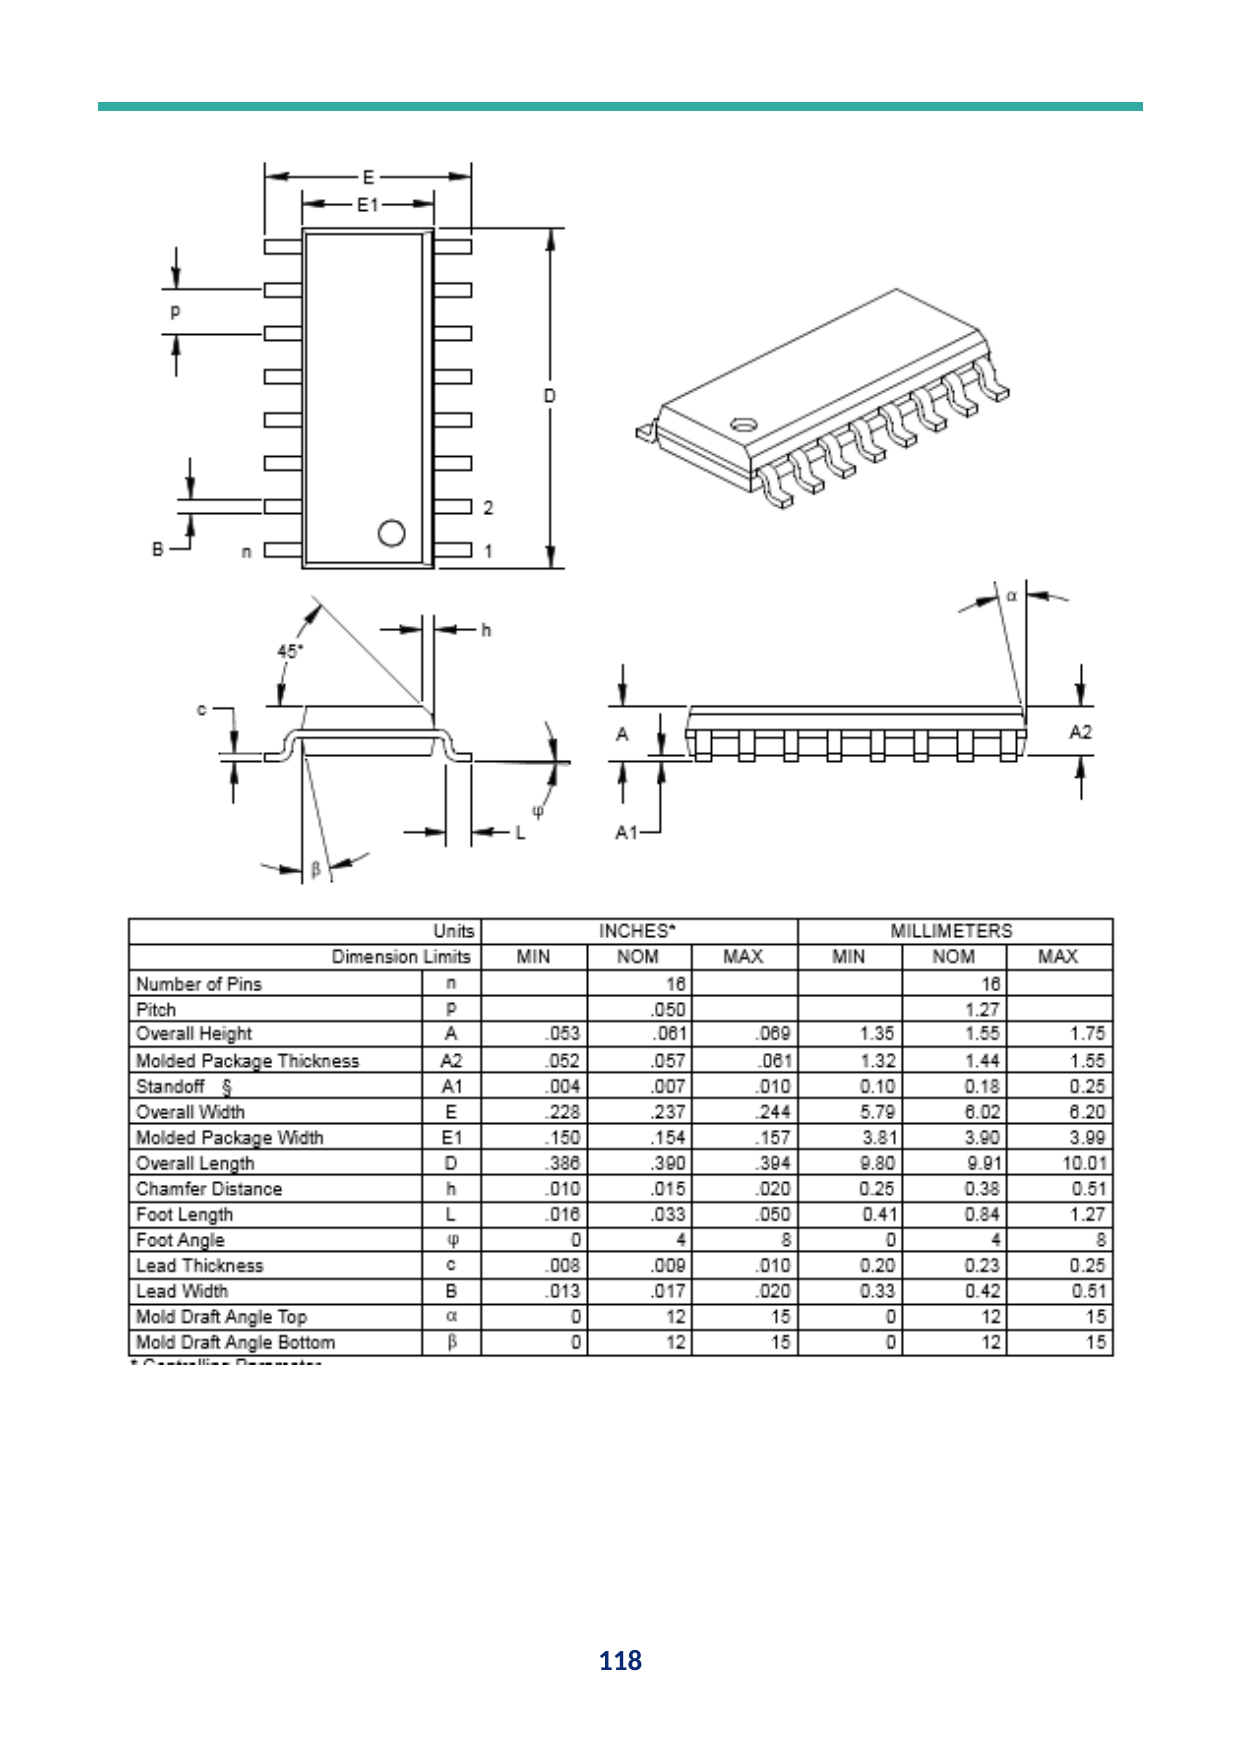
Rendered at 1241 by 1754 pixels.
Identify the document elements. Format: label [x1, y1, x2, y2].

picture [97, 151, 1140, 1365]
